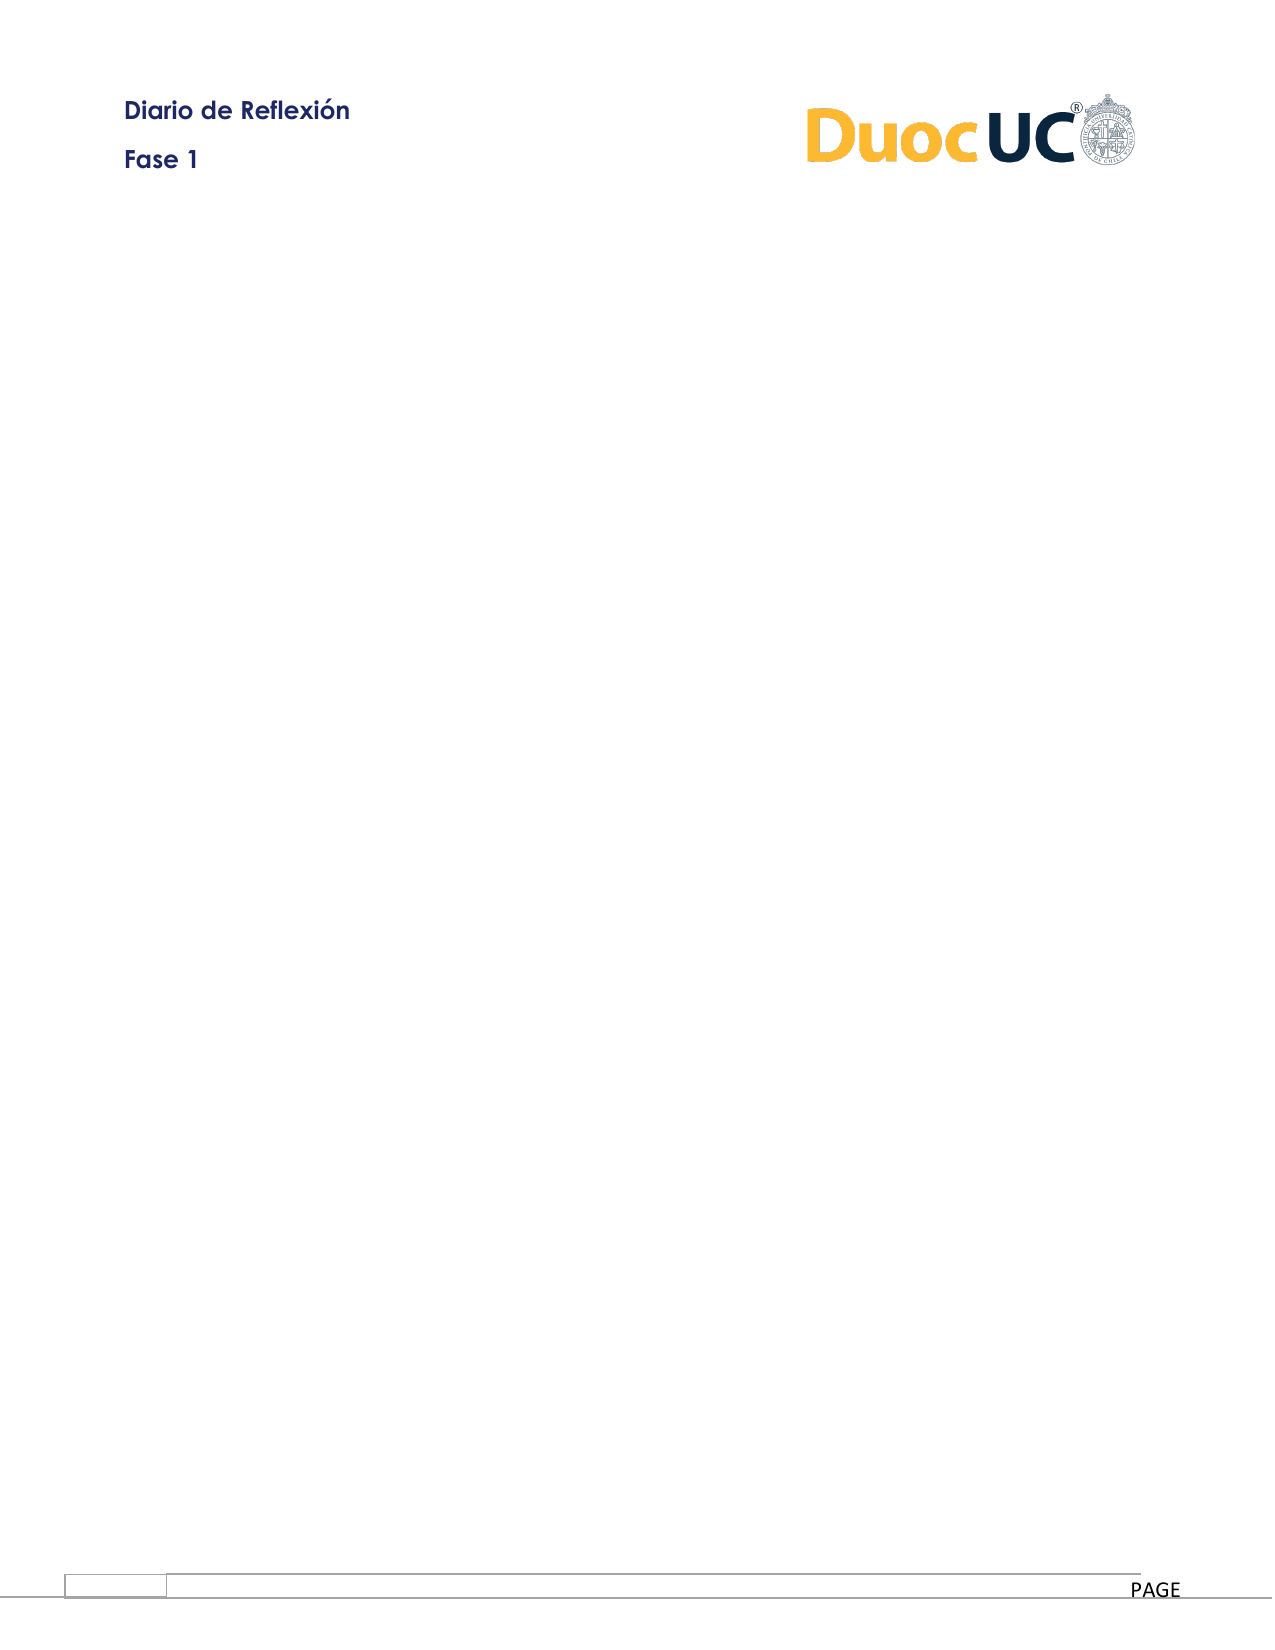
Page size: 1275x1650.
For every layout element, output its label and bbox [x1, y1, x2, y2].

picture [807, 94, 1135, 165]
